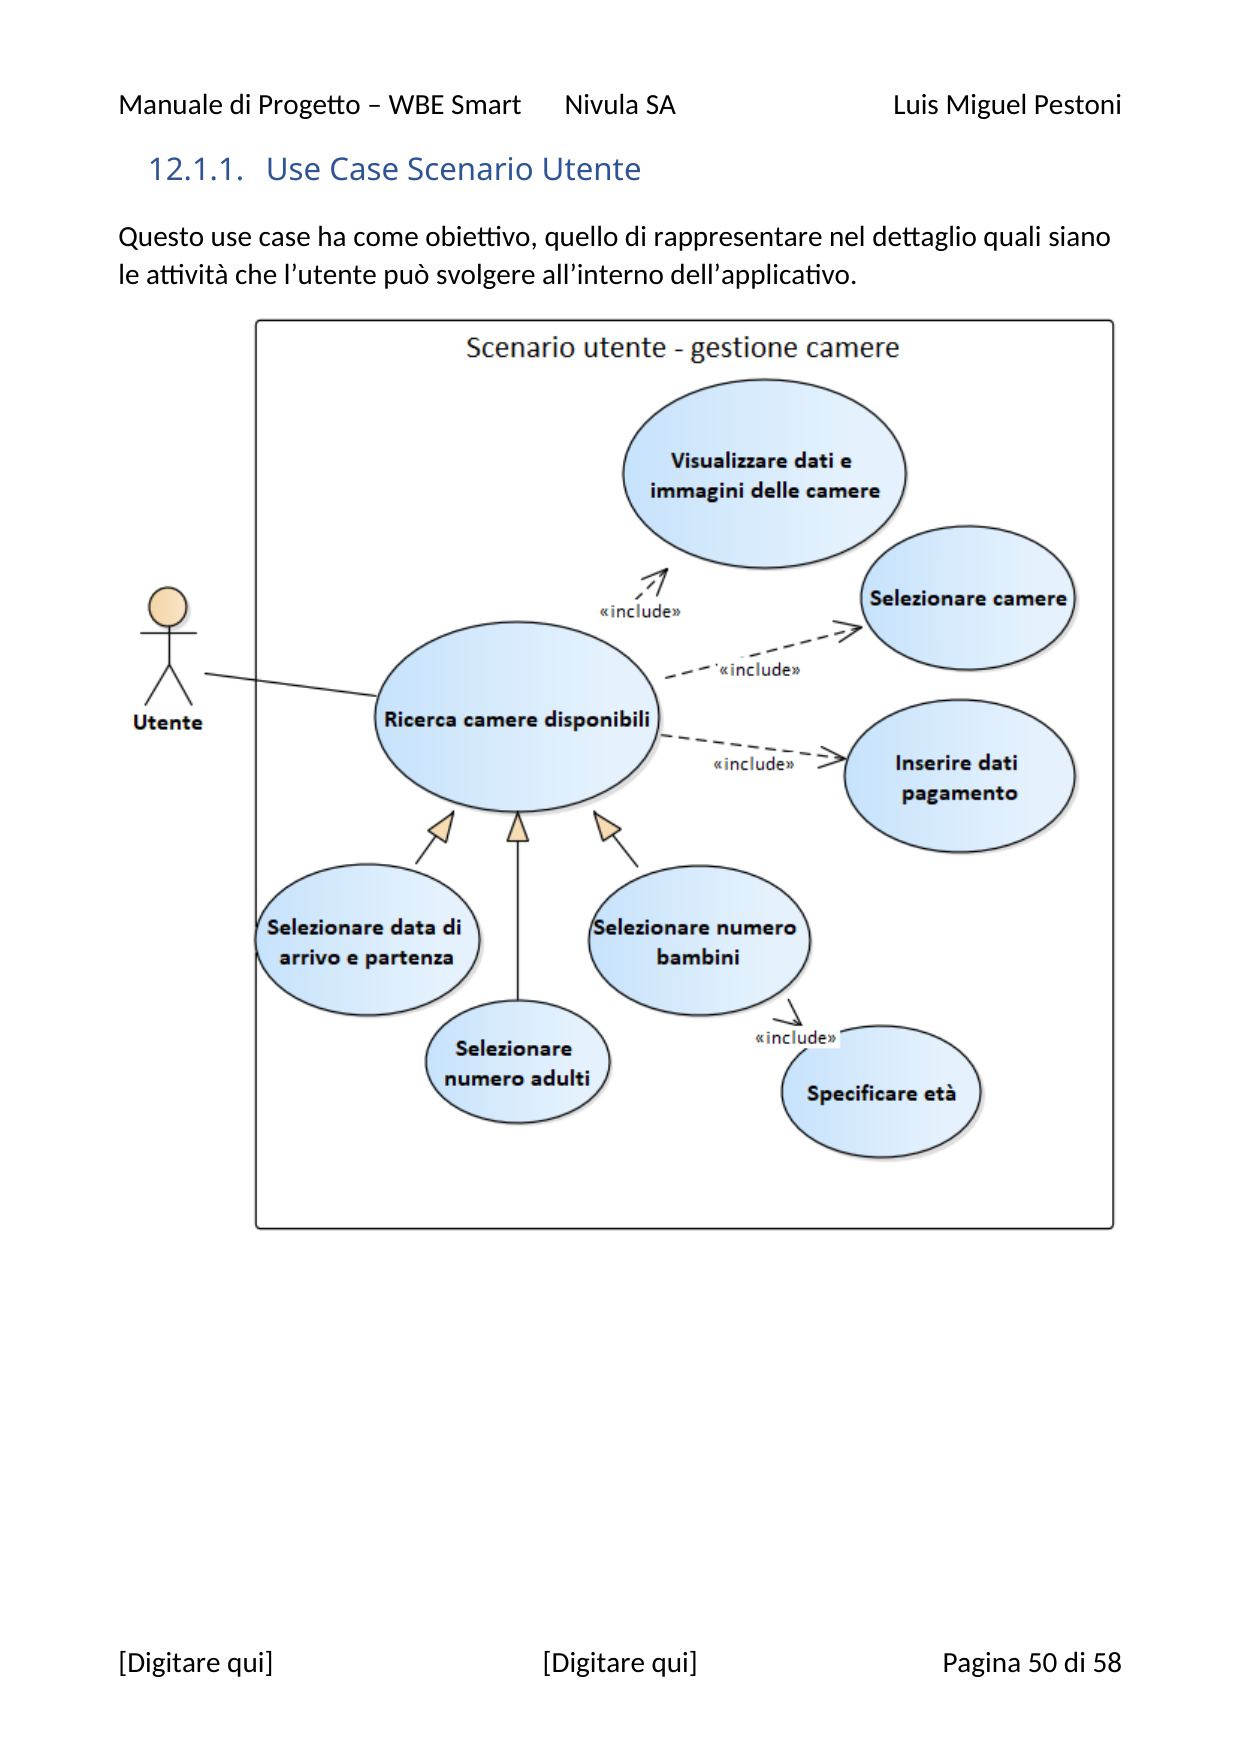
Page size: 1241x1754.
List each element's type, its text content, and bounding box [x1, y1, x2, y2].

text Questo use case ha come obiettivo, quello di rappresentare nel dettaglio quali siano le attività che l’utente può svolgere all’interno dell’applicativo. [118, 218, 1122, 292]
picture [118, 311, 1123, 1237]
subtitle Use Case Scenario Utente [148, 147, 1122, 189]
